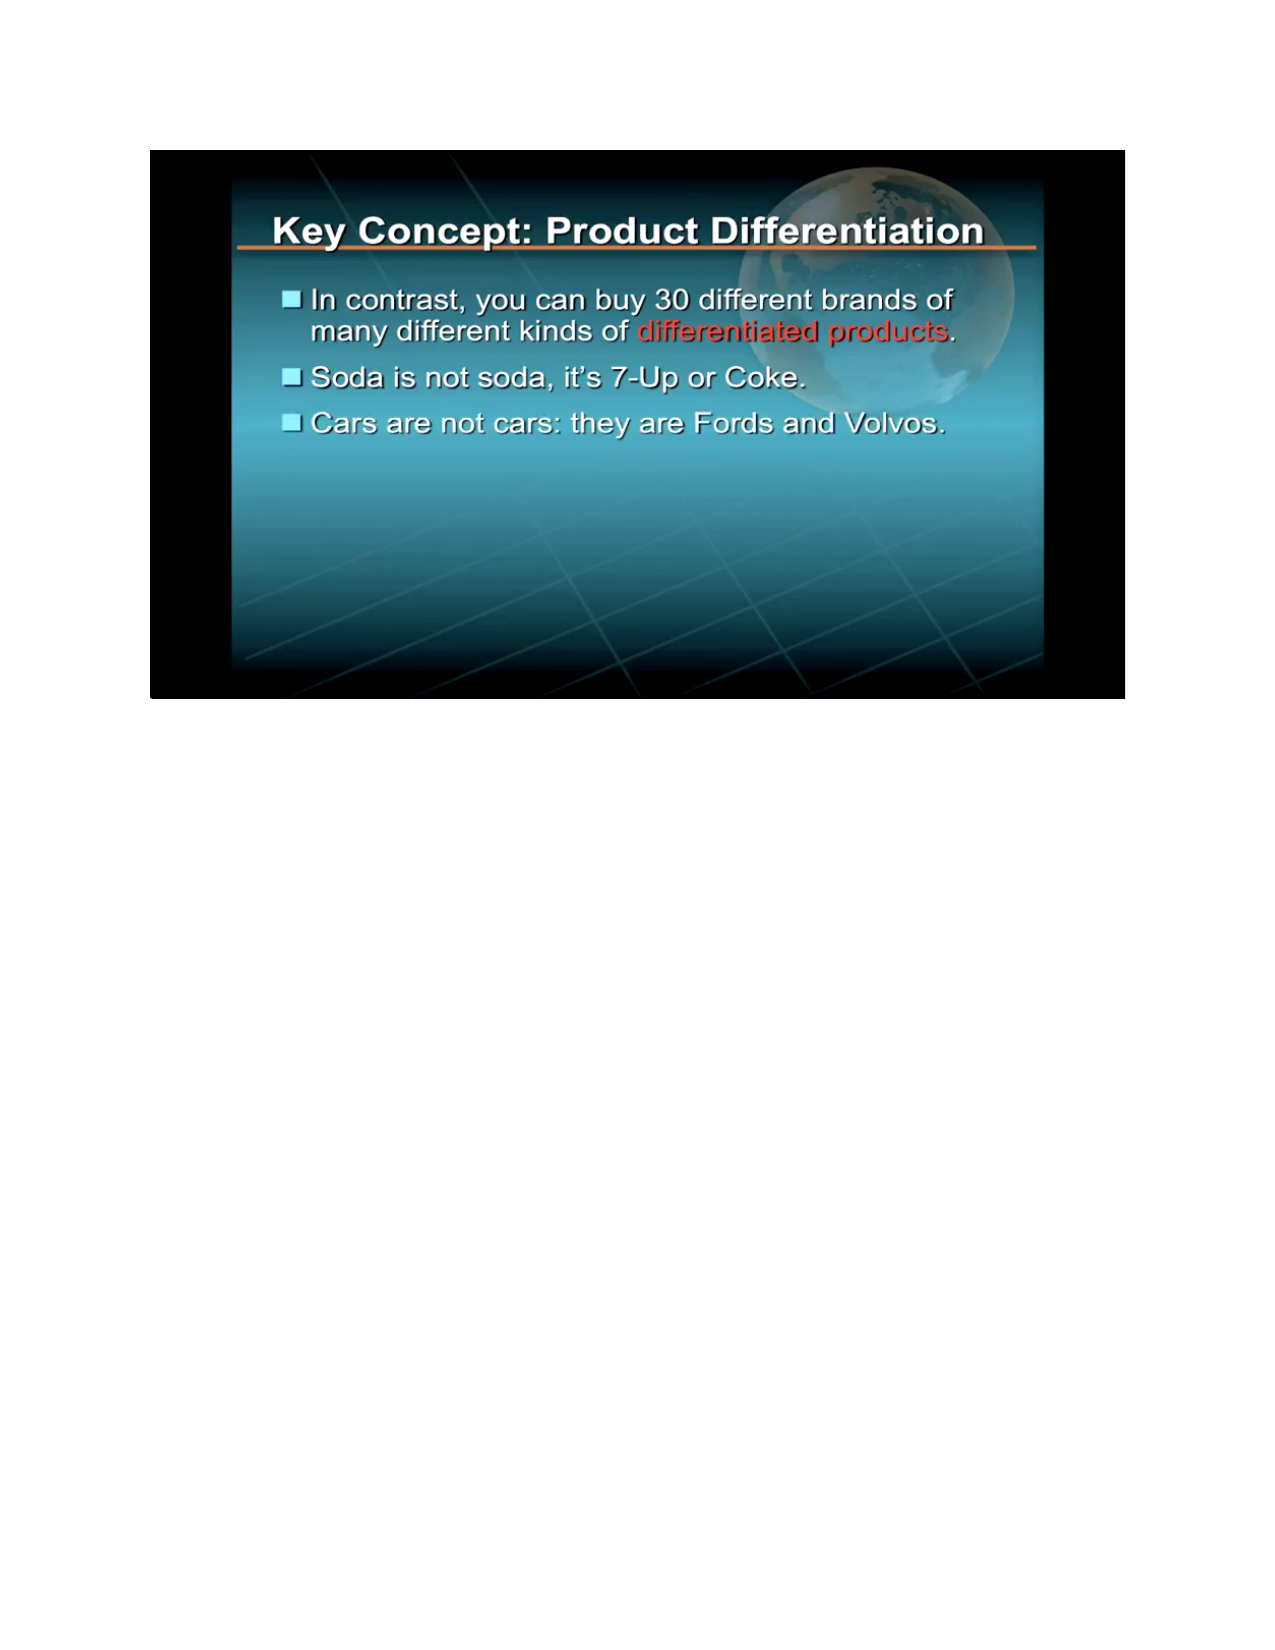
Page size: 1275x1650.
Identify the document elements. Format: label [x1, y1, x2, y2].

picture [150, 150, 1125, 699]
